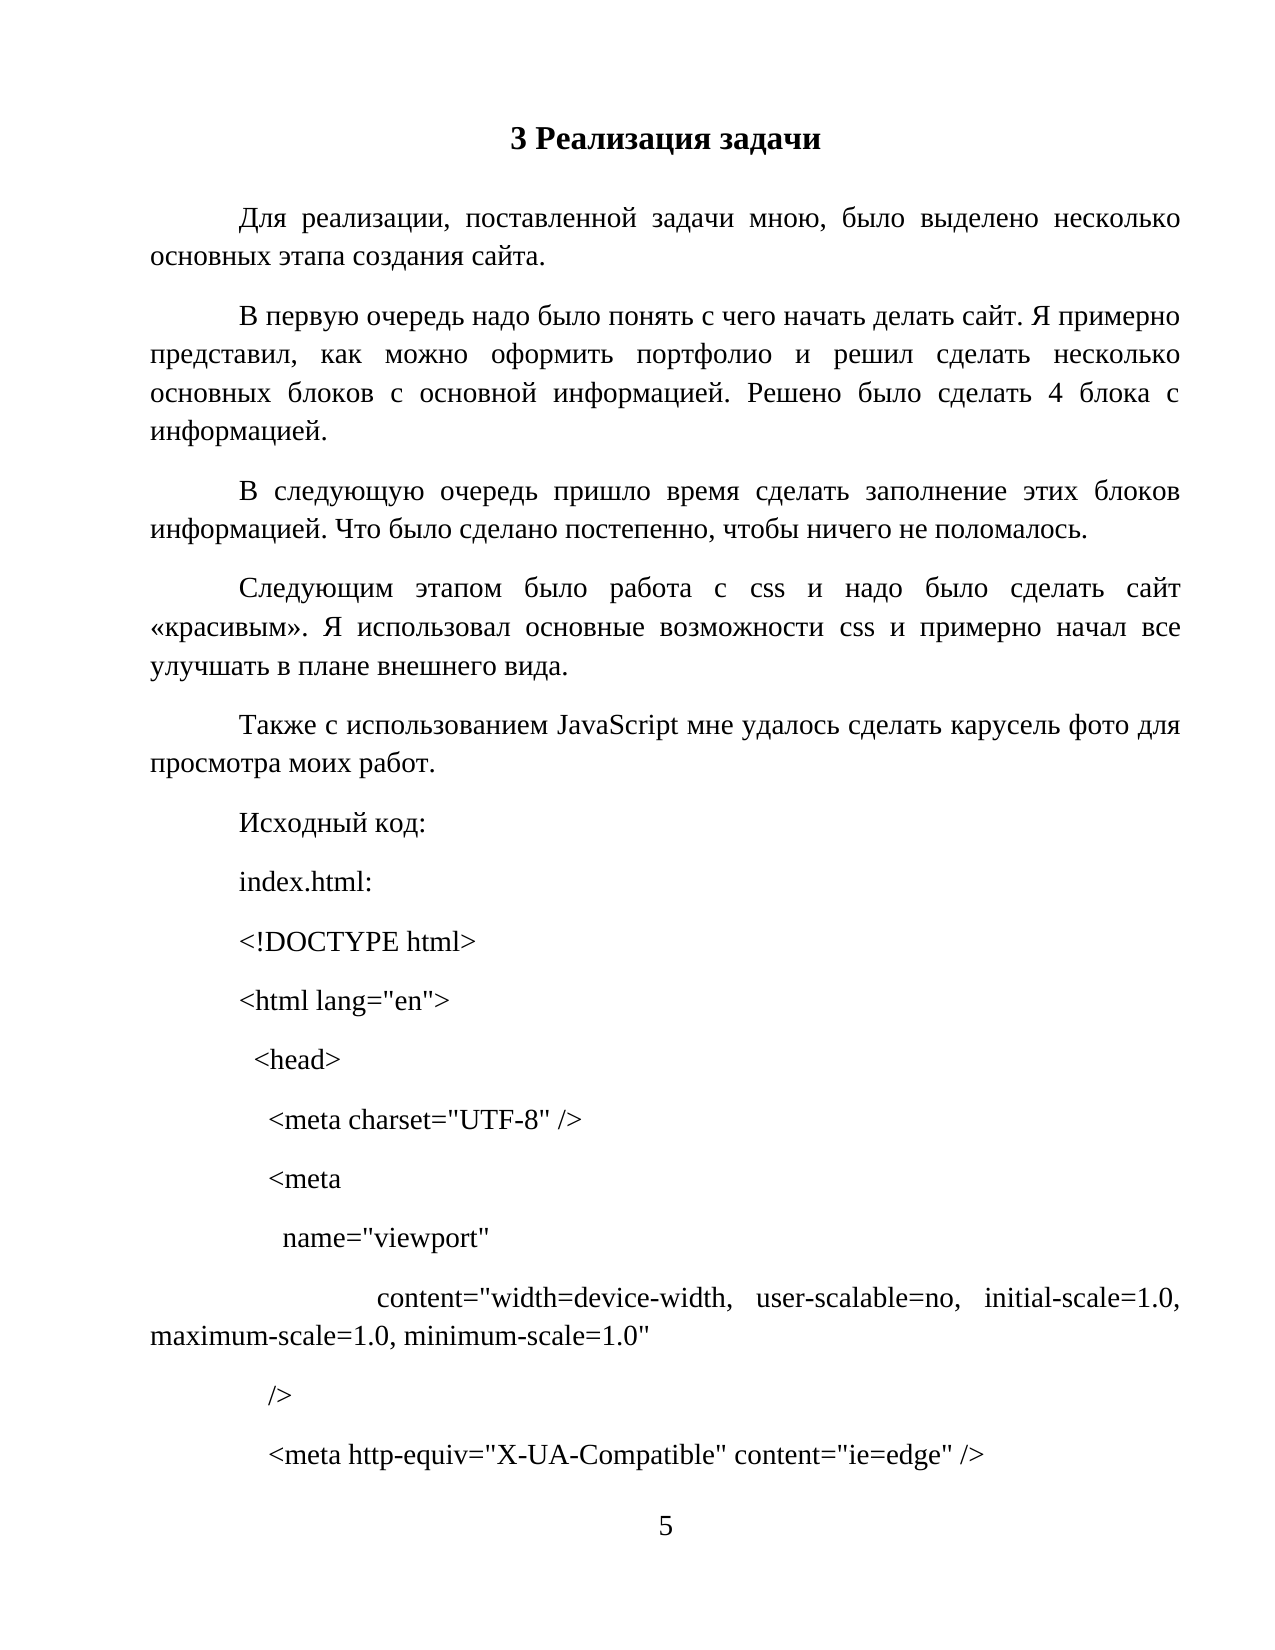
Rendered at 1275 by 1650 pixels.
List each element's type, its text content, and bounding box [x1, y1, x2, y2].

text <meta http-equiv="X-UA-Compatible" content="ie=edge" /> [150, 1437, 1181, 1471]
text <!DOCTYPE html> [150, 924, 1181, 957]
text /> [150, 1378, 1181, 1411]
text В следующую очередь пришло время сделать заполнение этих блоков информацией. Что было сделано постепенно, чтобы ничего не поломалось. [150, 473, 1181, 545]
text content="width=device-width, user-scalable=no, initial-scale=1.0, maximum-scale=1.0, minimum-scale=1.0" [150, 1280, 1181, 1352]
text <head> [150, 1042, 1181, 1076]
text Также с использованием JavaScript мне удалось сделать карусель фото для просмотра моих работ. [150, 707, 1181, 779]
text <html lang="en"> [150, 983, 1181, 1017]
text name="viewport" [150, 1221, 1181, 1254]
text Исходный код: [150, 805, 1181, 838]
text index.html: [150, 864, 1181, 898]
text Следующим этапом было работа с css и надо было сделать сайт «красивым». Я использовал основные возможности css и примерно начал все улучшать в плане внешнего вида. [150, 571, 1181, 681]
text В первую очередь надо было понять с чего начать делать сайт. Я примерно представил, как можно оформить портфолио и решил сделать несколько основных блоков с основной информацией. Решено было сделать 4 блока с информацией. [150, 298, 1181, 447]
text <meta charset="UTF-8" /> [150, 1102, 1181, 1135]
subtitle 3 Реализация задачи [150, 118, 1181, 156]
text <meta [150, 1161, 1181, 1195]
text Для реализации, поставленной задачи мною, было выделено несколько основных этапа создания сайта. [150, 200, 1181, 272]
